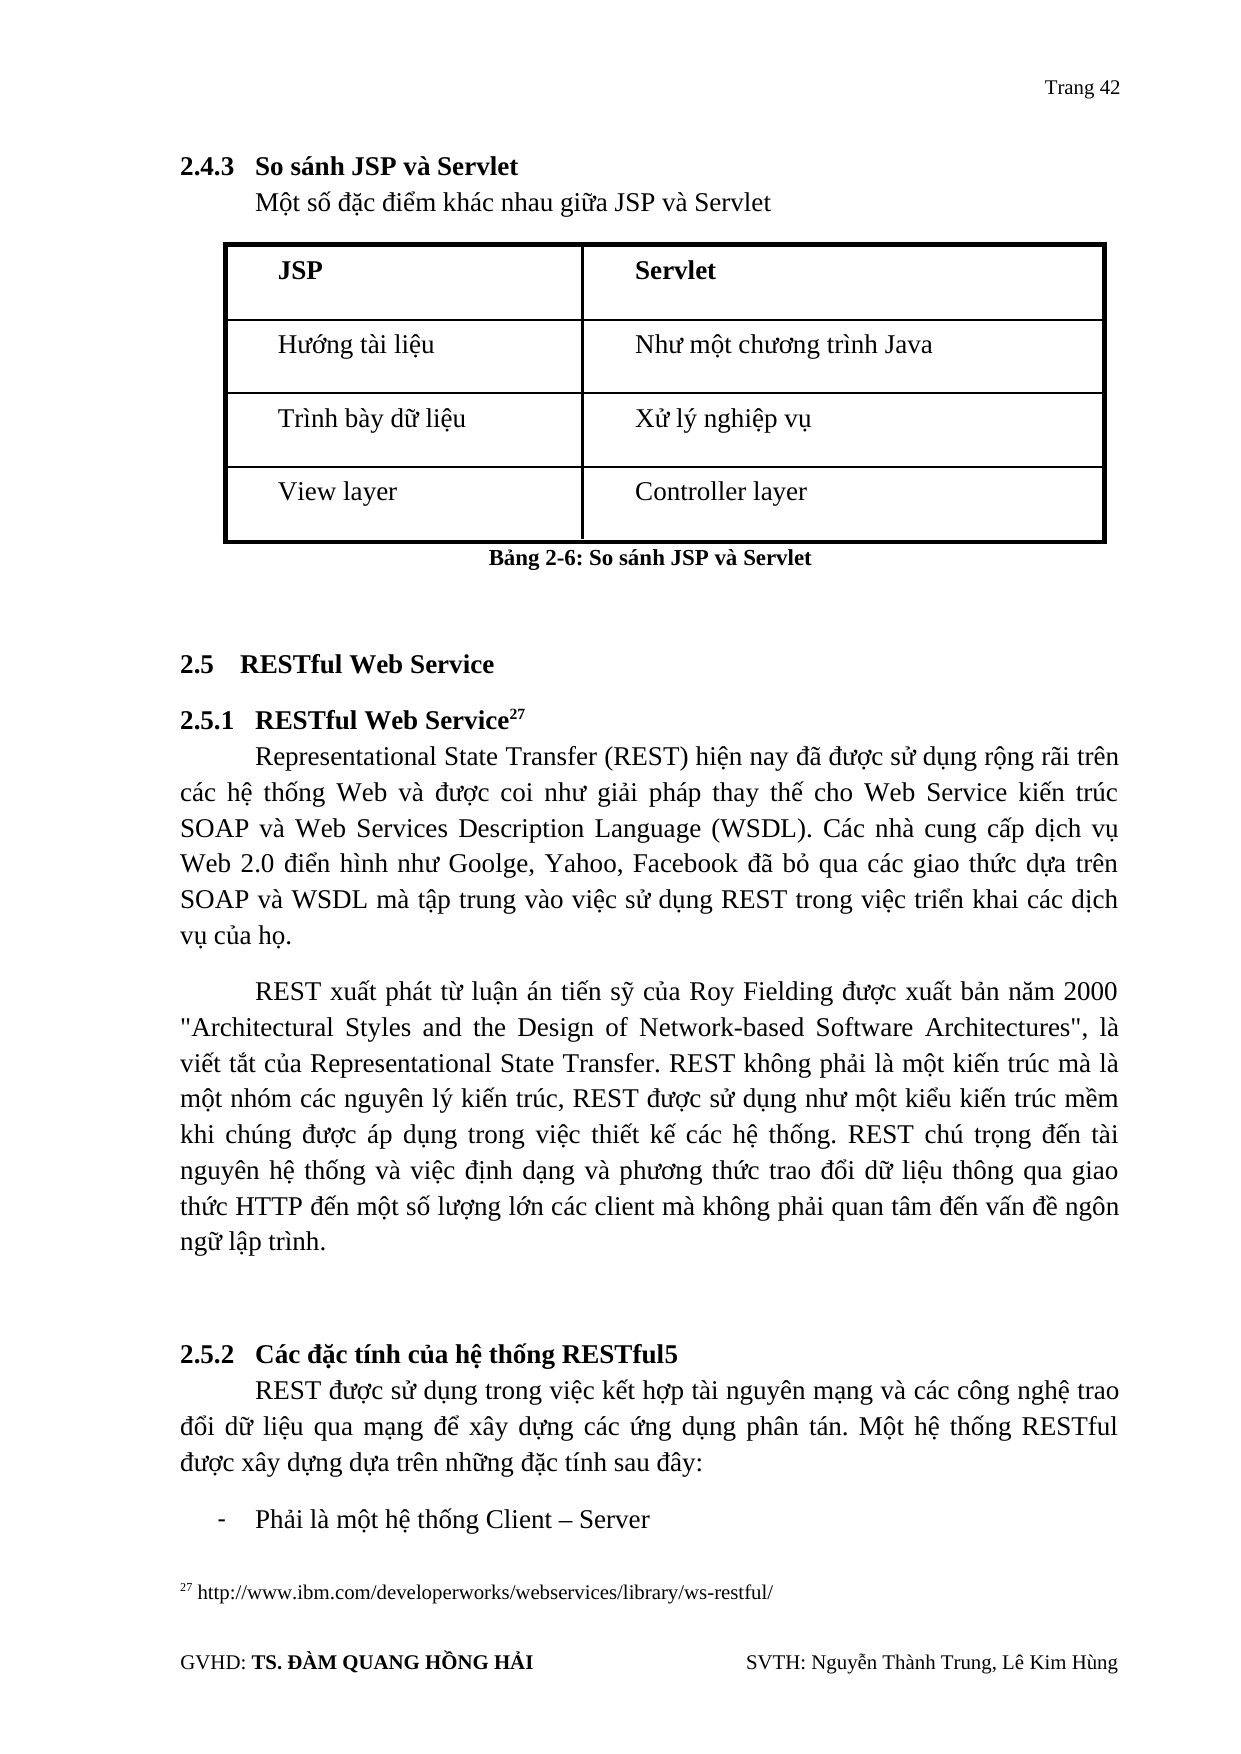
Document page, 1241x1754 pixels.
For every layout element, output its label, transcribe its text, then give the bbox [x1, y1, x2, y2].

table_cell Như một chương trình Java [584, 321, 1102, 392]
subtitle So sánh JSP và Servlet [180, 150, 1120, 181]
list Phải là một hệ thống Client – Server [217, 1502, 1120, 1535]
table_cell Controller layer [584, 468, 1102, 539]
table_cell Xử lý nghiệp vụ [584, 394, 1102, 466]
subtitle RESTful Web Service [180, 648, 1120, 679]
table_header Servlet [584, 247, 1102, 318]
text Representational State Transfer (REST) hiện nay đã được sử dụng rộng rãi trên các hệ thống Web và được coi như giải pháp thay thế cho Web Service kiến trúc SOAP và Web Services Description Language (WSDL). Các nhà cung cấp dịch vụ Web 2.0 điển hình như Goolge, Yahoo, Facebook đã bỏ qua các giao thức dựa trên SOAP và WSDL mà tập trung vào việc sử dụng REST trong việc triển khai các dịch vụ của họ. [180, 740, 1120, 950]
subtitle Các đặc tính của hệ thống RESTful [180, 1339, 1120, 1370]
table_cell View layer [228, 468, 581, 539]
text Một số đặc điểm khác nhau giữa JSP và Servlet [180, 186, 1120, 217]
text REST xuất phát từ luận án tiến sỹ của Roy Fielding được xuất bản năm 2000 "Architectural Styles and the Design of Network-based Software Architectures", là viết tắt của Representational State Transfer. REST không phải là một kiến trúc mà là một nhóm các nguyên lý kiến trúc, REST được sử dụng như một kiểu kiến trúc mềm khi chúng được áp dụng trong việc thiết kế các hệ thống. REST chú trọng đến tài nguyên hệ thống và việc định dạng và phương thức trao đổi dữ liệu thông qua giao thức HTTP đến một số lượng lớn các client mà không phải quan tâm đến vấn đề ngôn ngữ lập trình. [180, 975, 1120, 1257]
table_header JSP [228, 247, 581, 318]
subtitle RESTful Web Service [180, 704, 1120, 736]
table_cell Trình bày dữ liệu [228, 394, 581, 466]
table_cell Hướng tài liệu [228, 321, 581, 392]
text REST được sử dụng trong việc kết hợp tài nguyên mạng và các công nghệ trao đổi dữ liệu qua mạng để xây dựng các ứng dụng phân tán. Một hệ thống RESTful được xây dựng dựa trên những đặc tính sau đây: [180, 1374, 1120, 1477]
